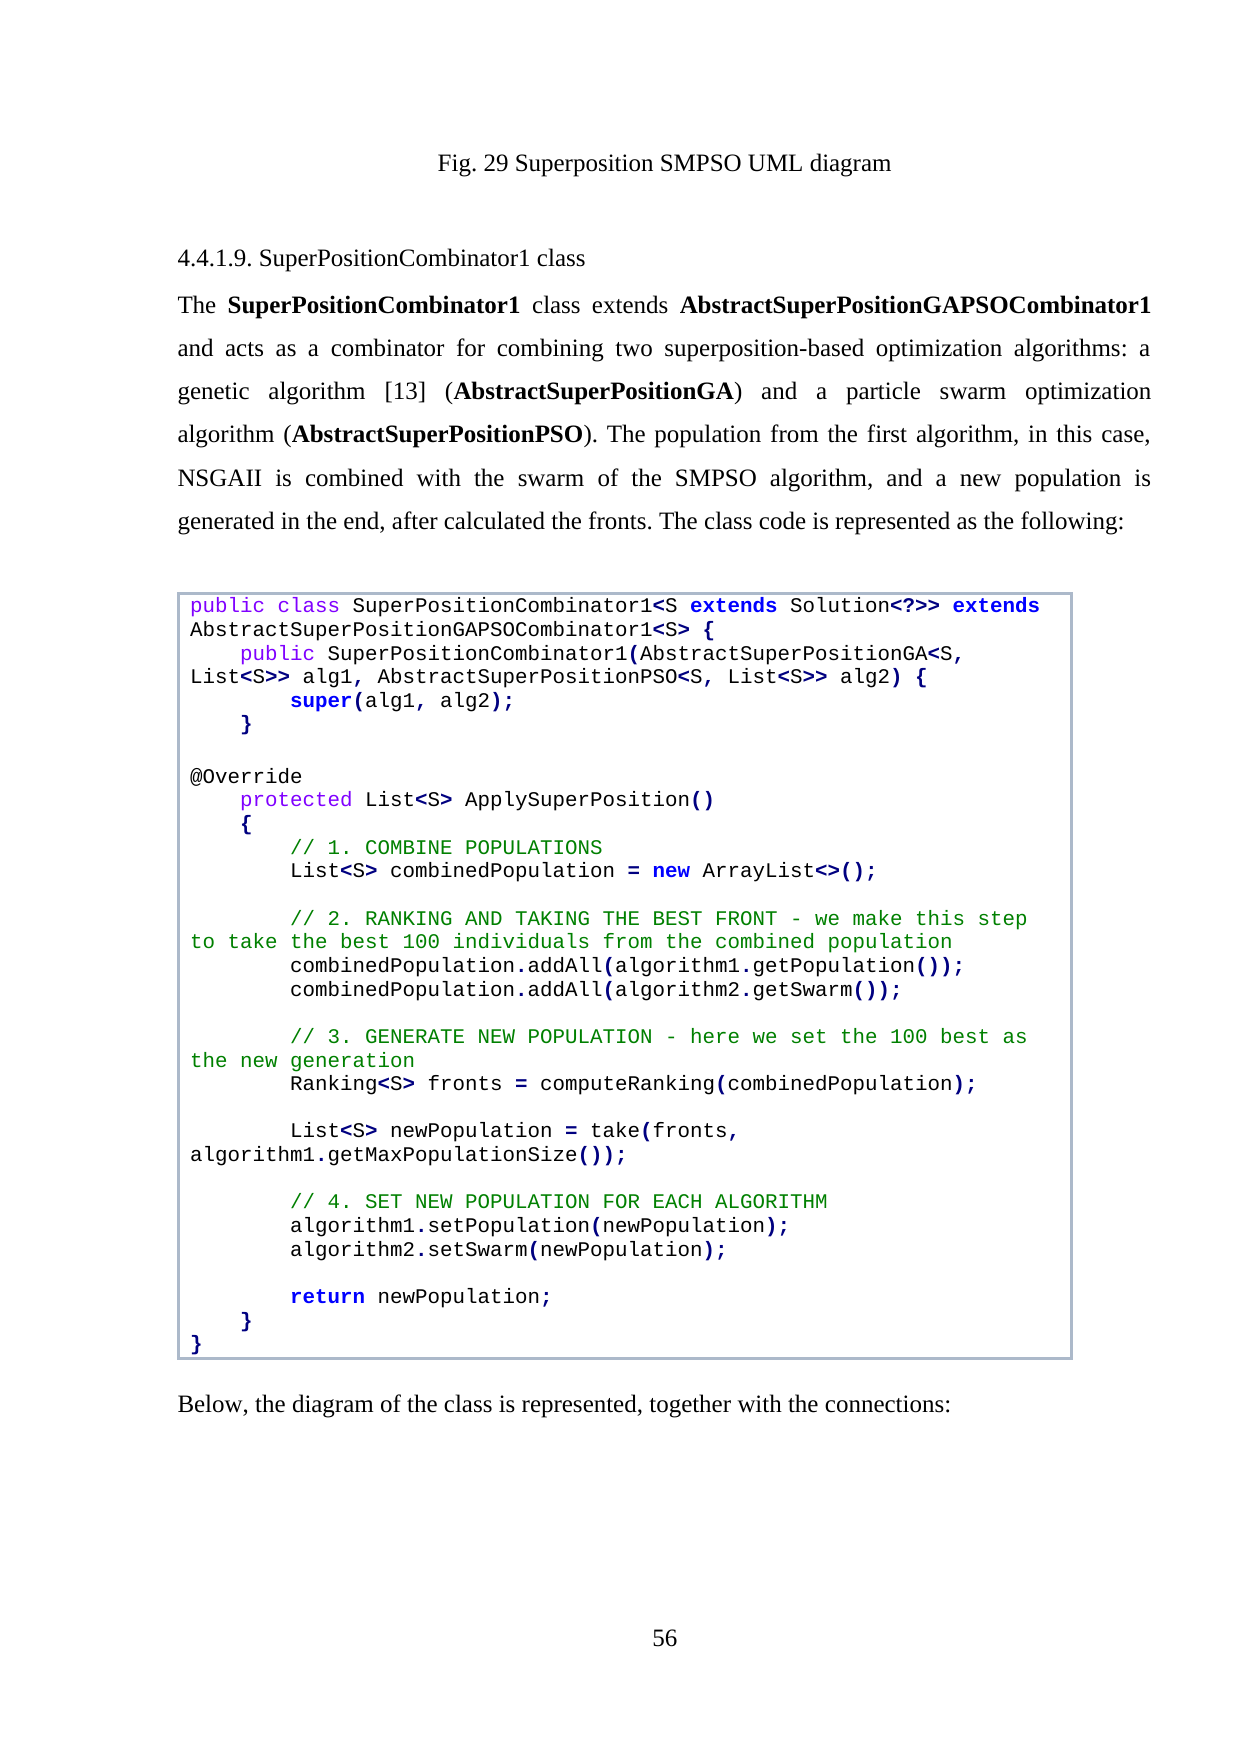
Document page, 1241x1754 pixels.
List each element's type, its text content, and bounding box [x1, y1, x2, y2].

text Fig. 29 Superposition SMPSO UML diagram [177, 148, 1152, 176]
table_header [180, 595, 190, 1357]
subtitle 4.4.1.9. SuperPositionCombinator1 class [177, 243, 1152, 271]
text The SuperPositionCombinator1 class extends AbstractSuperPositionGAPSOCombinator1 and acts as a combinator for combining two superposition-based optimization algorithms: a genetic algorithm (AbstractSuperPositionGA) and a particle swarm optimization algorithm (AbstractSuperPositionPSO). The population from the first algorithm, in this case, NSGAII is combined with the swarm of the SMPSO algorithm, and a new population is generated in the end, after calculated the fronts. The class code is represented as the following: [177, 290, 1152, 534]
text Below, the diagram of the class is represented, together with the connections: [177, 1389, 1152, 1418]
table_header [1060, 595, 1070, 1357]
